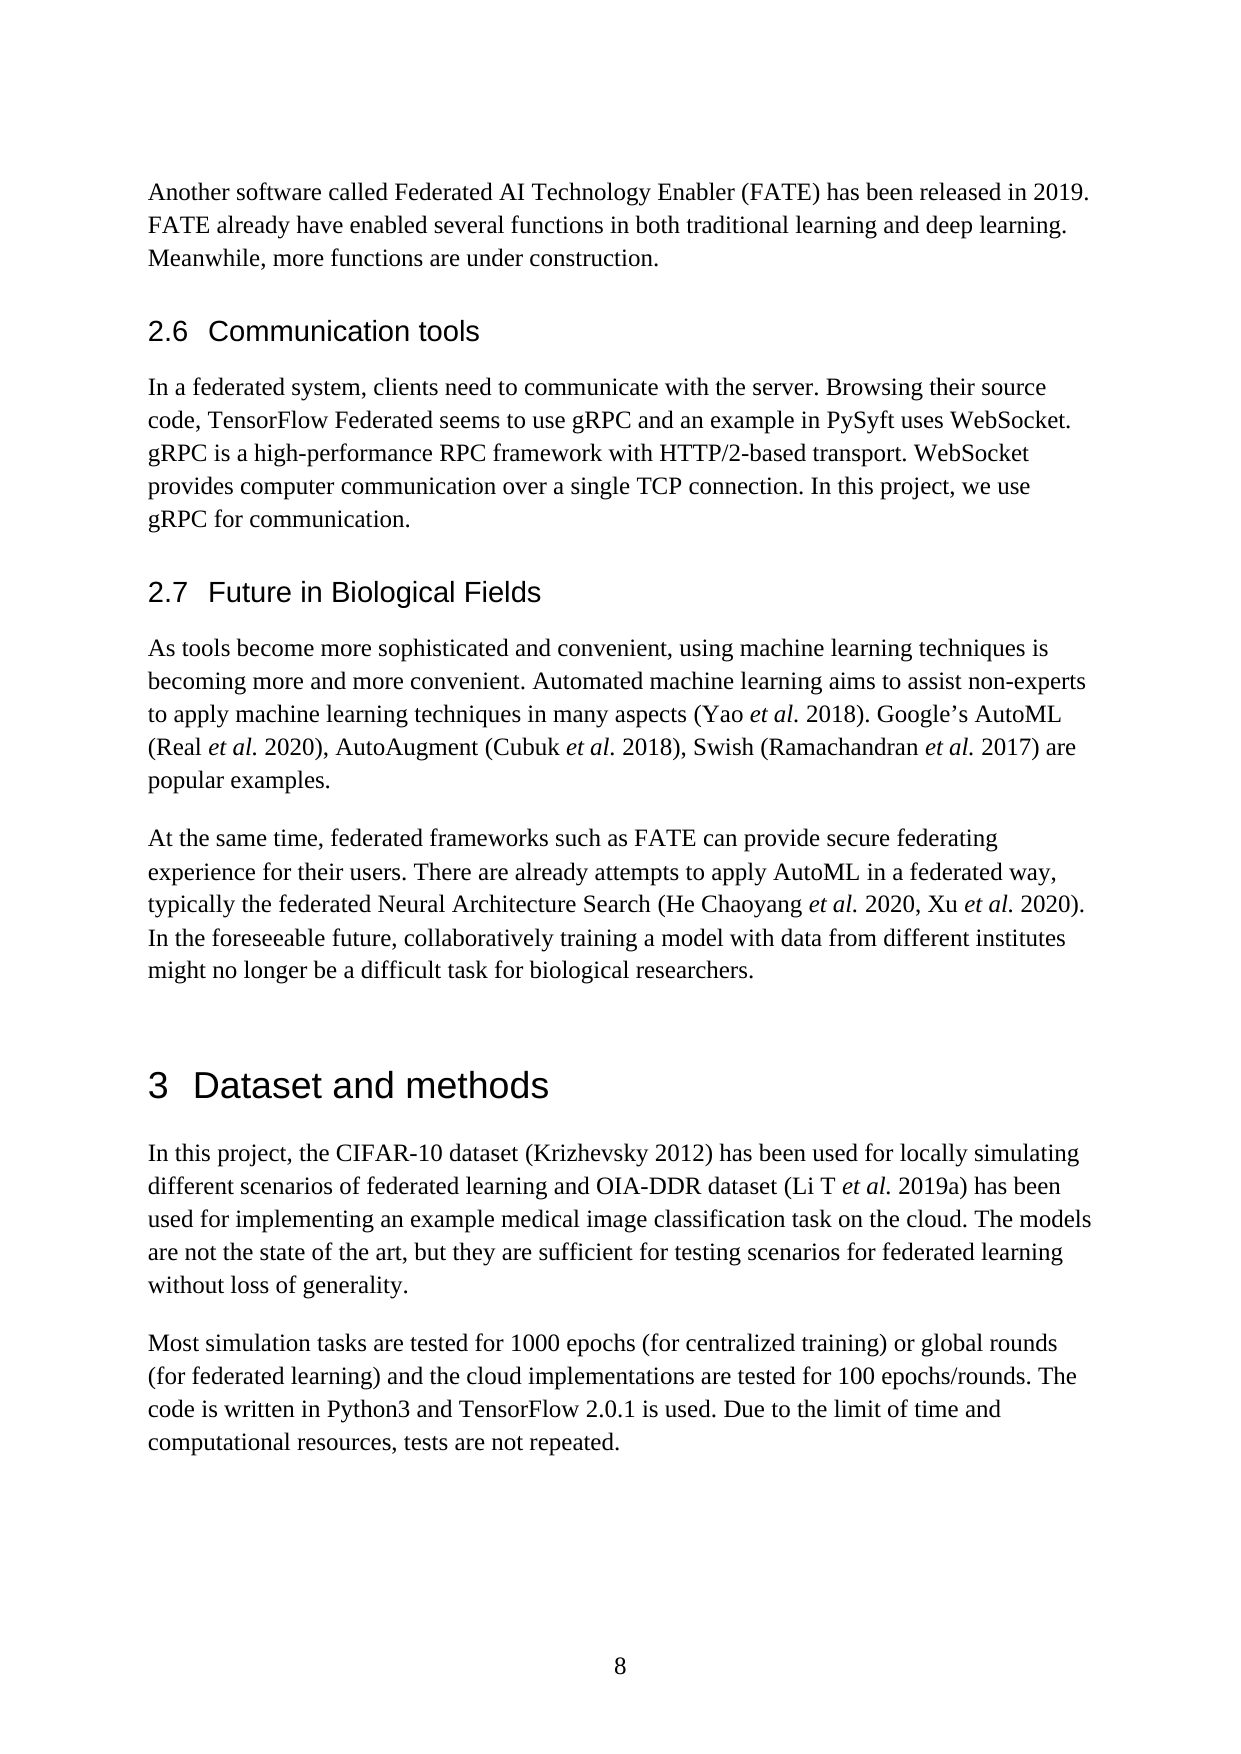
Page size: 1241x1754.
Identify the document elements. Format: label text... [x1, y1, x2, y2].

subtitle Dataset and methods [148, 1064, 1092, 1107]
subtitle Communication tools [148, 314, 1092, 347]
text At the same time, federated frameworks such as FATE can provide secure federating experience for their users. There are already attempts to apply AutoML in a federated way, typically the federated Neural Architecture Search (He Chaoyang et al. 2020, Xu et al. 2020). In the foreseeable future, collaboratively training a model with data from different institutes might no longer be a difficult task for biological researchers. [148, 823, 1092, 984]
text As tools become more sophisticated and convenient, using machine learning techniques is becoming more and more convenient. Automated machine learning aims to assist non-experts to apply machine learning techniques in many aspects (Yao et al. 2018). Google’s AutoML (Real et al. 2020), AutoAugment (Cubuk et al. 2018), Swish (Ramachandran et al. 2017) are popular examples. [148, 633, 1092, 794]
text Another software called Federated AI Technology Enabler (FATE) has been released in 2019. FATE already have enabled several functions in both traditional learning and deep learning. Meanwhile, more functions are under construction. [148, 177, 1092, 272]
text Most simulation tasks are tested for 1000 epochs (for centralized training) or global rounds (for federated learning) and the cloud implementations are tested for 100 epochs/rounds. The code is written in Python3 and TensorFlow 2.0.1 is used. Due to the limit of time and computational resources, tests are not repeated. [148, 1328, 1092, 1456]
subtitle Future in Biological Fields [148, 575, 1092, 608]
text In a federated system, clients need to communicate with the server. Browsing their source code, TensorFlow Federated seems to use gRPC and an example in PySyft uses WebSocket. gRPC is a high-performance RPC framework with HTTP/2-based transport. WebSocket provides computer communication over a single TCP connection. In this project, we use gRPC for communication. [148, 372, 1092, 533]
text In this project, the CIFAR-10 dataset (Krizhevsky 2012) has been used for locally simulating different scenarios of federated learning and OIA-DDR dataset (Li T et al. 2019a) has been used for implementing an example medical image classification task on the cloud. The models are not the state of the art, but they are sufficient for testing scenarios for federated learning without loss of generality. [148, 1138, 1092, 1299]
